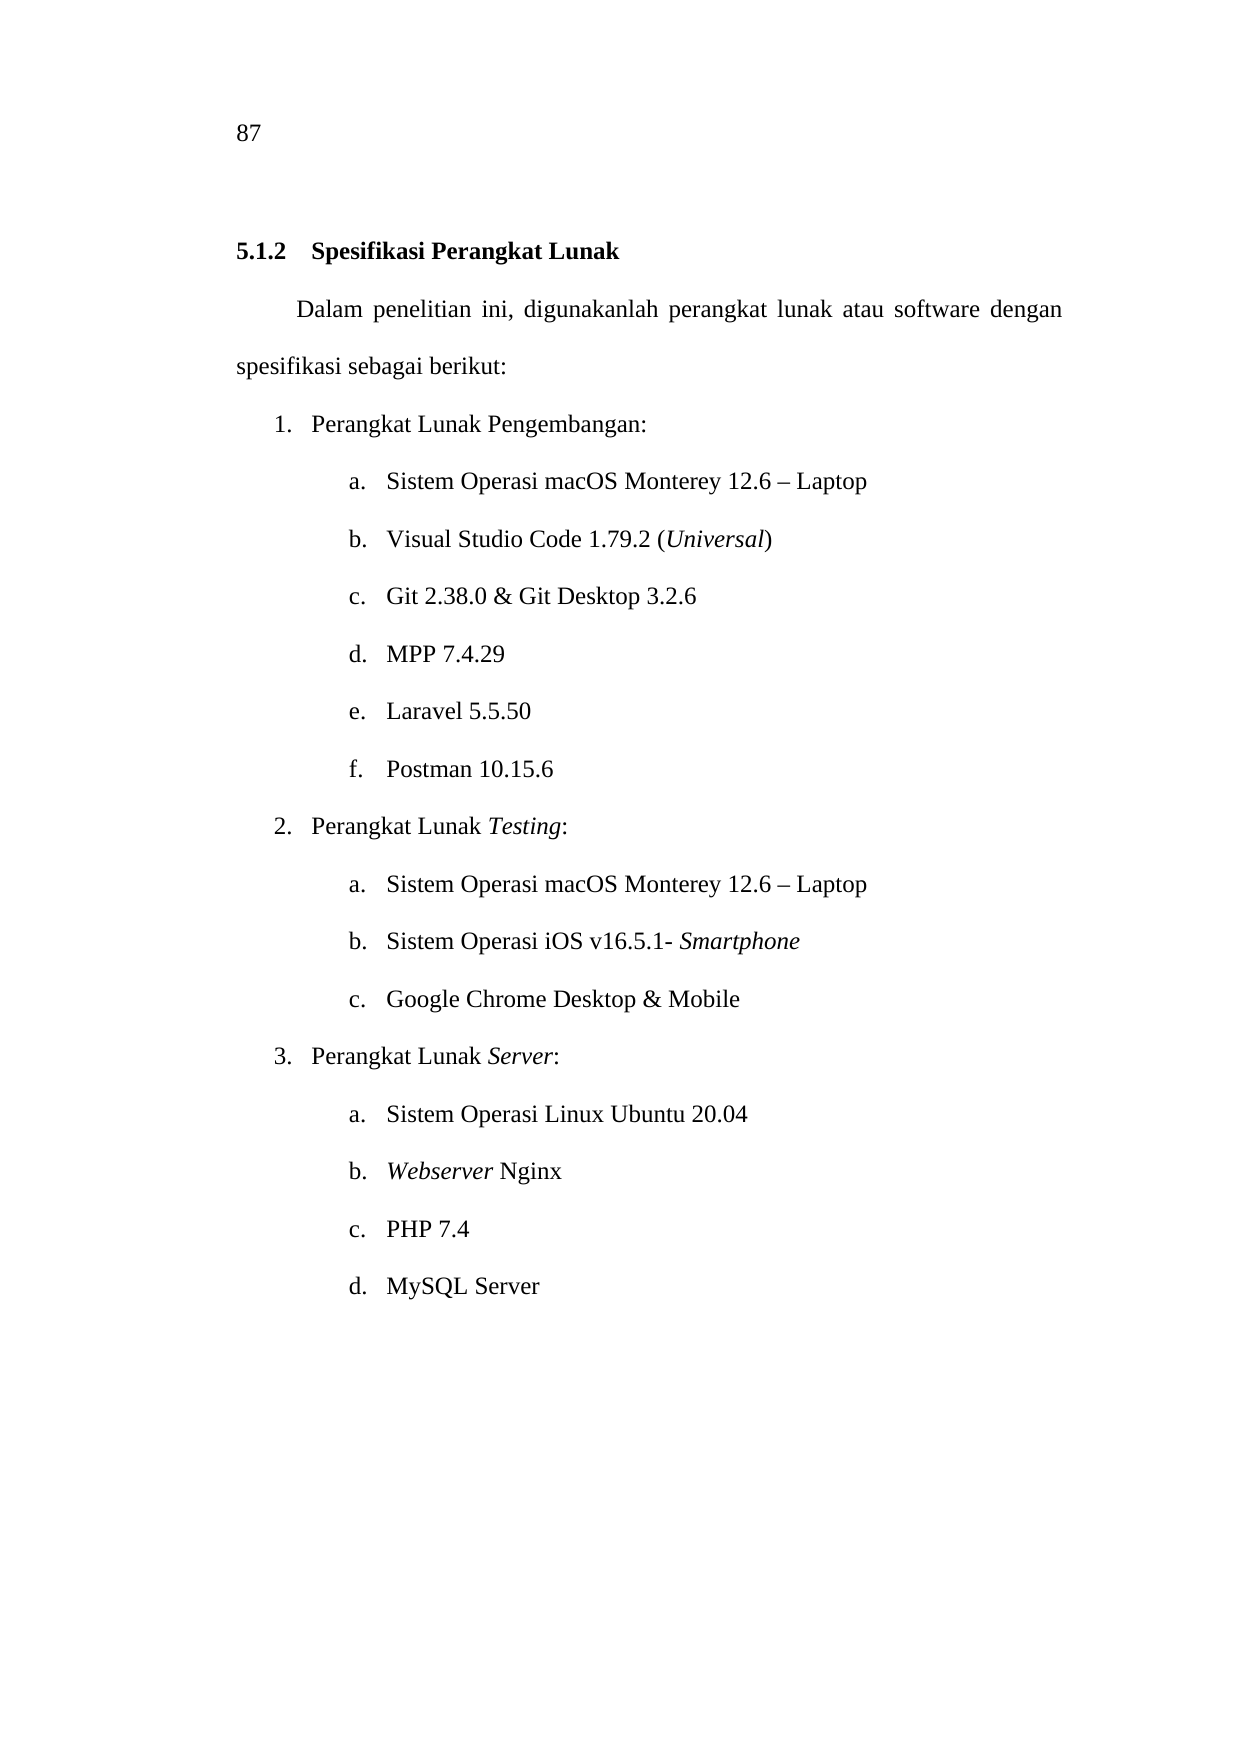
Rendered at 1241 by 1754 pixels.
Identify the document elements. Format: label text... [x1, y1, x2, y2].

list Sistem Operasi macOS Monterey 12.6 – Laptop [349, 869, 1063, 897]
list MPP 7.4.29 [349, 639, 1063, 667]
list Google Chrome Desktop & Mobile [349, 984, 1063, 1012]
list Sistem Operasi iOS v16.5.1- Smartphone [349, 926, 1063, 955]
list Webserver Nginx [349, 1156, 1063, 1185]
list Sistem Operasi macOS Monterey 12.6 – Laptop [349, 466, 1063, 495]
list Perangkat Lunak Testing: [274, 811, 1063, 840]
text Dalam penelitian ini, digunakanlah perangkat lunak atau software dengan spesifikasi sebagai berikut: [236, 294, 1063, 380]
list Laravel 5.5.50 [349, 696, 1063, 725]
list Visual Studio Code 1.79.2 (Universal) [349, 524, 1063, 552]
list Sistem Operasi Linux Ubuntu 20.04 [349, 1099, 1063, 1127]
list Postman 10.15.6 [349, 754, 1063, 782]
list Git 2.38.0 & Git Desktop 3.2.6 [349, 581, 1063, 610]
list Perangkat Lunak Pengembangan: [274, 409, 1063, 437]
list PHP 7.4 [349, 1214, 1063, 1242]
list MySQL Server [349, 1271, 1063, 1300]
subtitle Spesifikasi Perangkat Lunak [236, 236, 1063, 265]
list Perangkat Lunak Server: [274, 1041, 1063, 1070]
